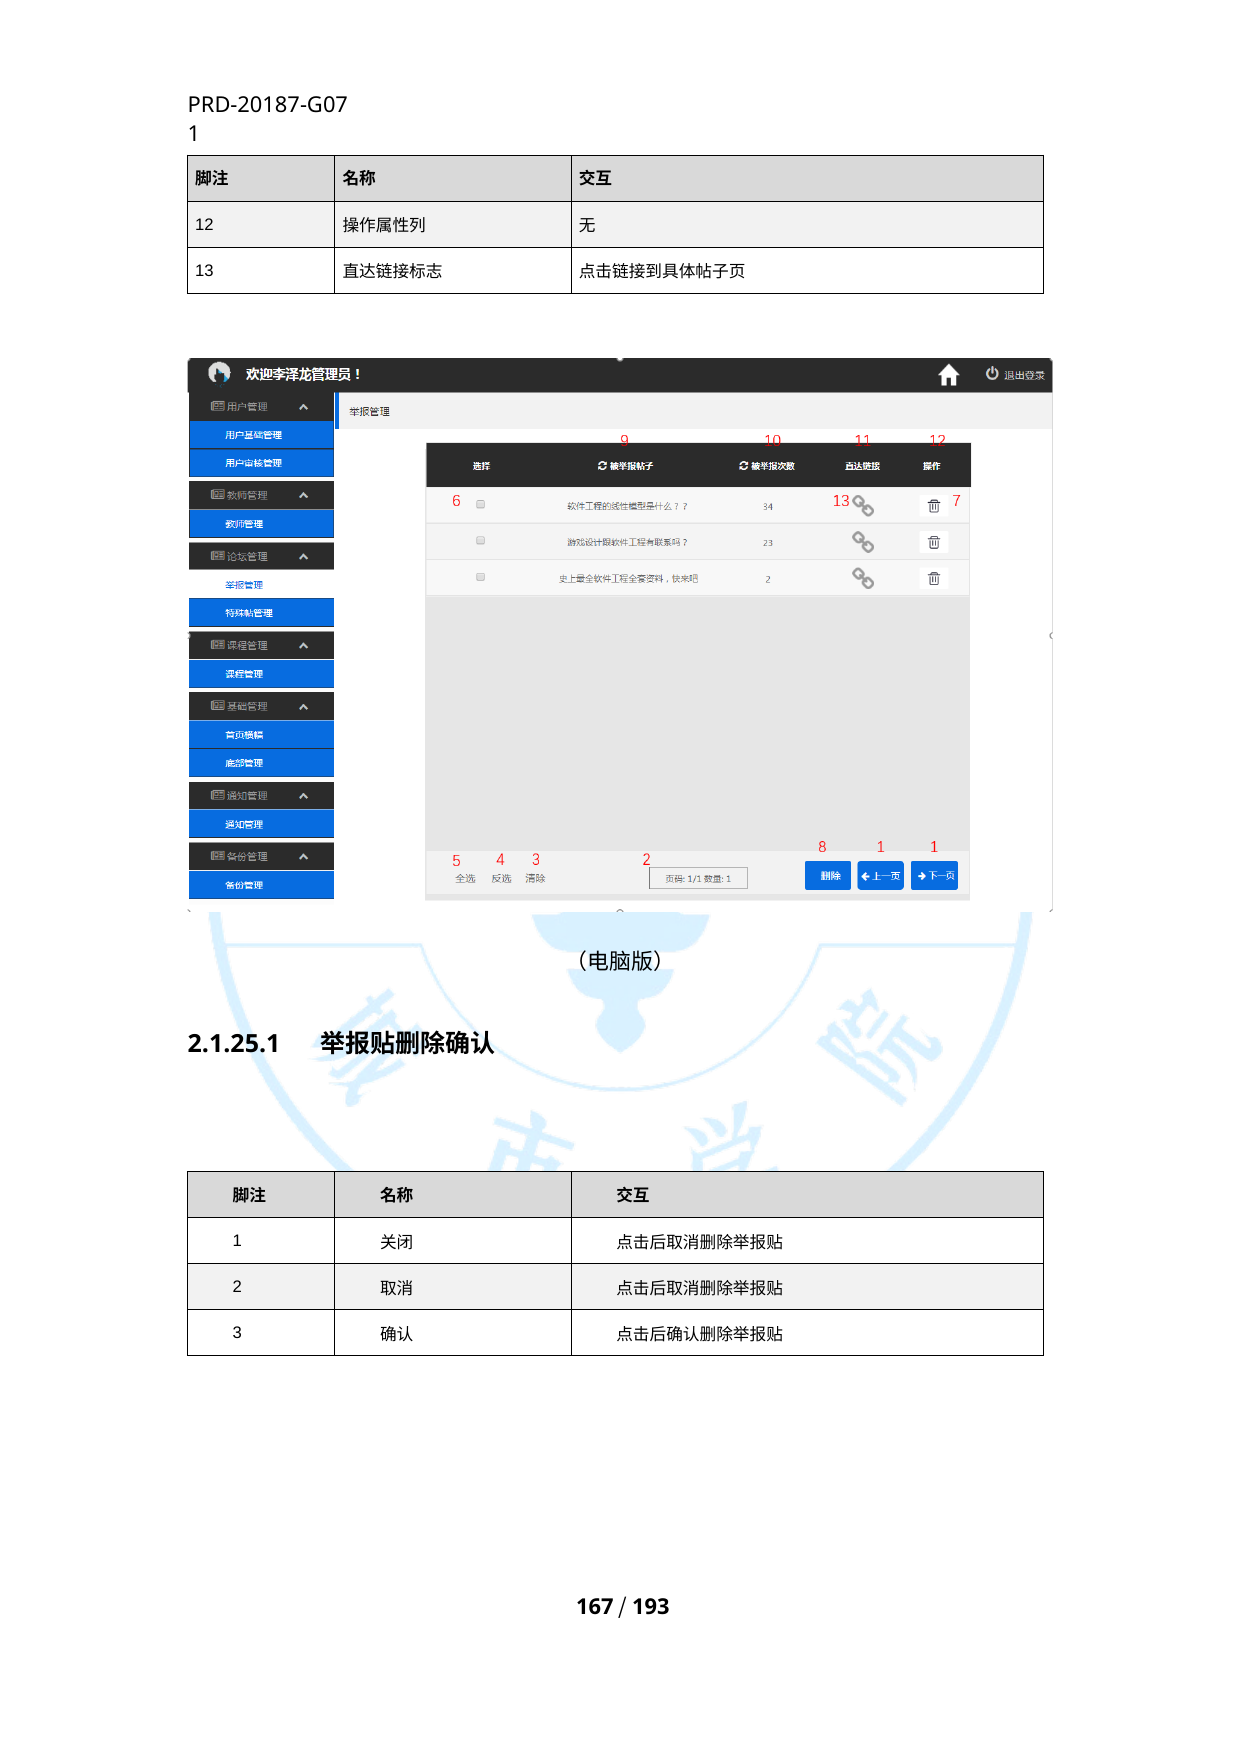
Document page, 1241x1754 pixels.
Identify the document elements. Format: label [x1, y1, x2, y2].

table_cell [572, 1218, 1043, 1263]
table_cell [335, 248, 571, 293]
table_cell [188, 1310, 334, 1355]
table_header [188, 156, 334, 201]
table_cell [188, 1218, 334, 1263]
table_cell [335, 1264, 571, 1309]
table_cell [572, 1264, 1043, 1309]
table_cell [188, 248, 334, 293]
table_cell [572, 1310, 1043, 1355]
picture [187, 358, 1053, 912]
table_cell [572, 248, 1043, 293]
table_header [188, 1172, 334, 1217]
table_header [335, 1172, 571, 1217]
table_cell [572, 202, 1043, 247]
table_cell [335, 1218, 571, 1263]
table_cell [188, 1264, 334, 1309]
table_cell [335, 202, 571, 247]
table_header [335, 156, 571, 201]
table_cell [335, 1310, 571, 1355]
table_header [572, 156, 1043, 201]
table_cell [188, 202, 334, 247]
table_header [572, 1172, 1043, 1217]
